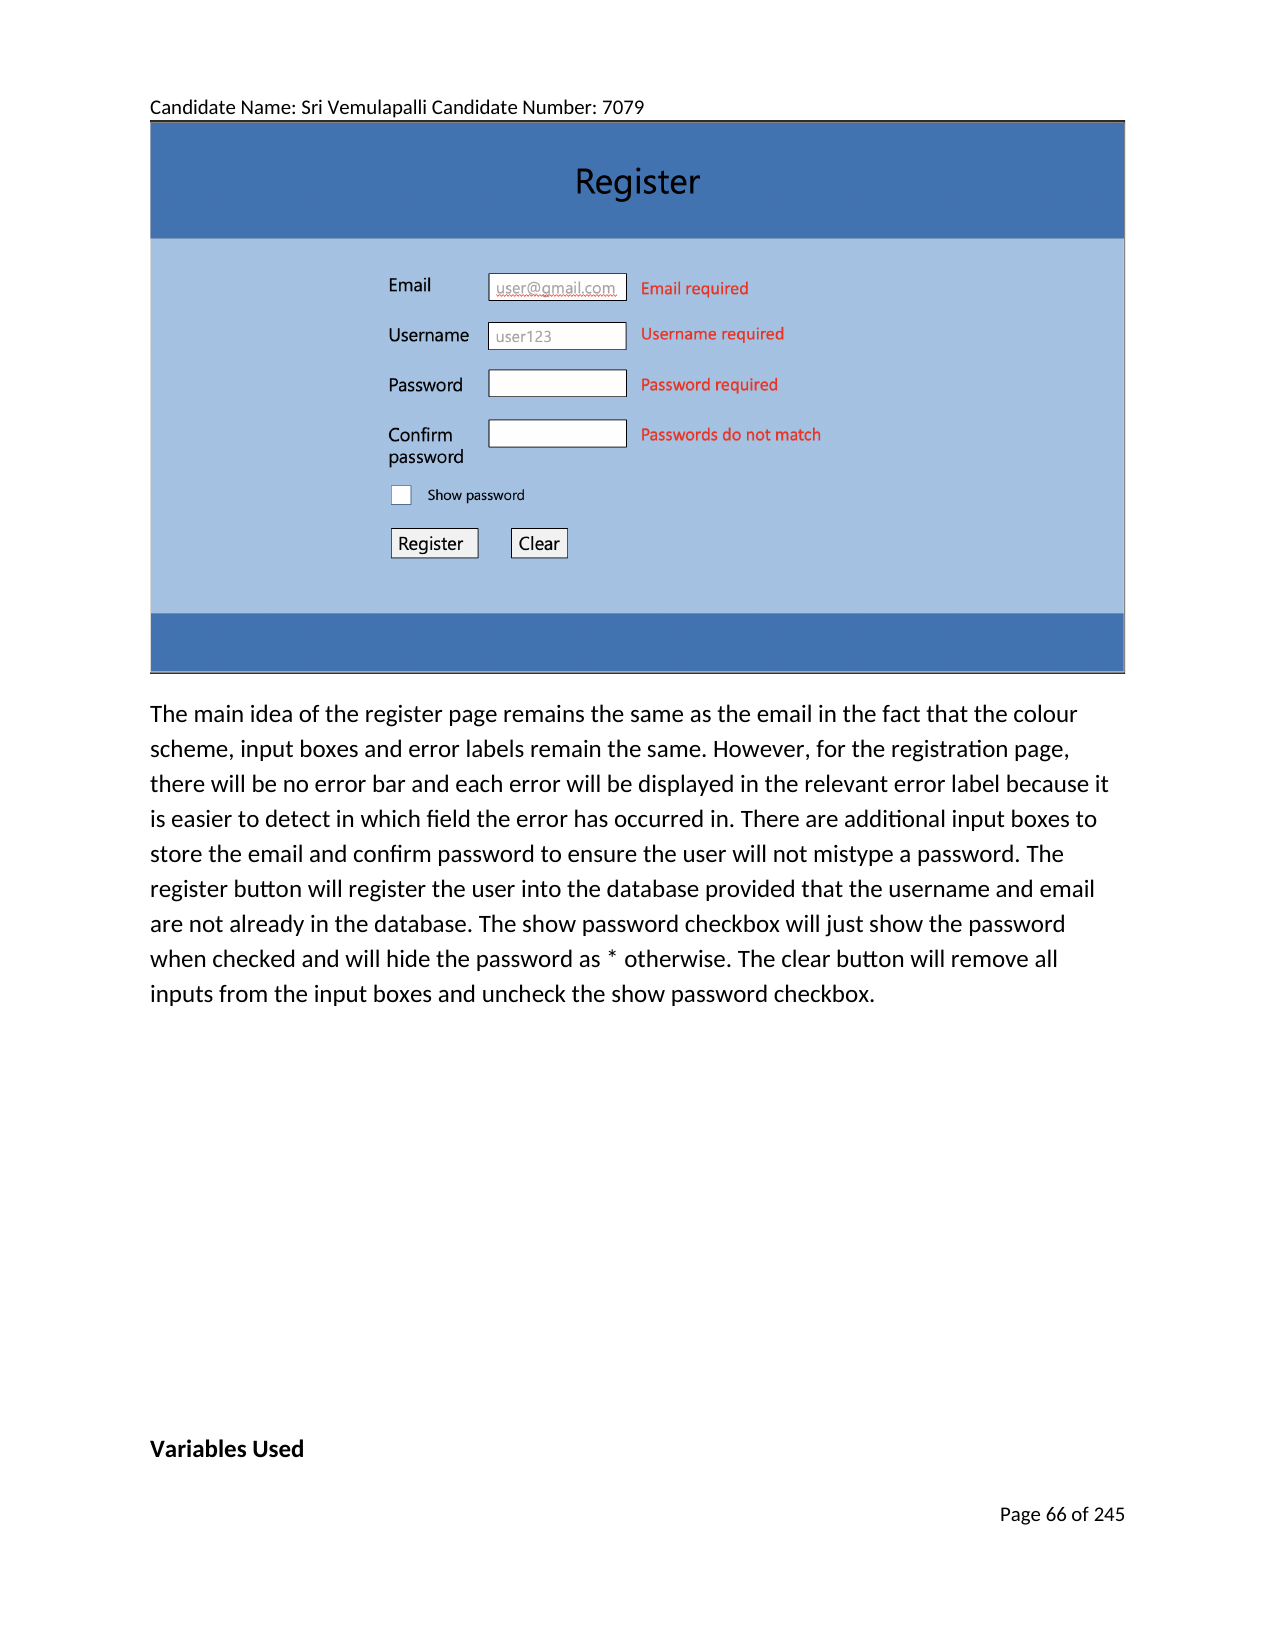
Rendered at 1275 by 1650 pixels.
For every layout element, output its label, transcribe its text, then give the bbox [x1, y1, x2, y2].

text Variables Used [150, 1433, 1125, 1464]
picture [150, 120, 1125, 674]
text The main idea of the register page remains the same as the email in the fact that the colour scheme, input boxes and error labels remain the same. However, for the registration page, there will be no error bar and each error will be displayed in the relevant error label because it is easier to detect in which field the error has occurred in. There are additional input boxes to store the email and confirm password to ensure the user will not mistype a password. The register button will register the user into the database provided that the username and email are not already in the database. The show password checkbox will just show the password when checked and will hide the password as * otherwise. The clear button will remove all inputs from the input boxes and uncheck the show password checkbox. [150, 698, 1125, 1009]
